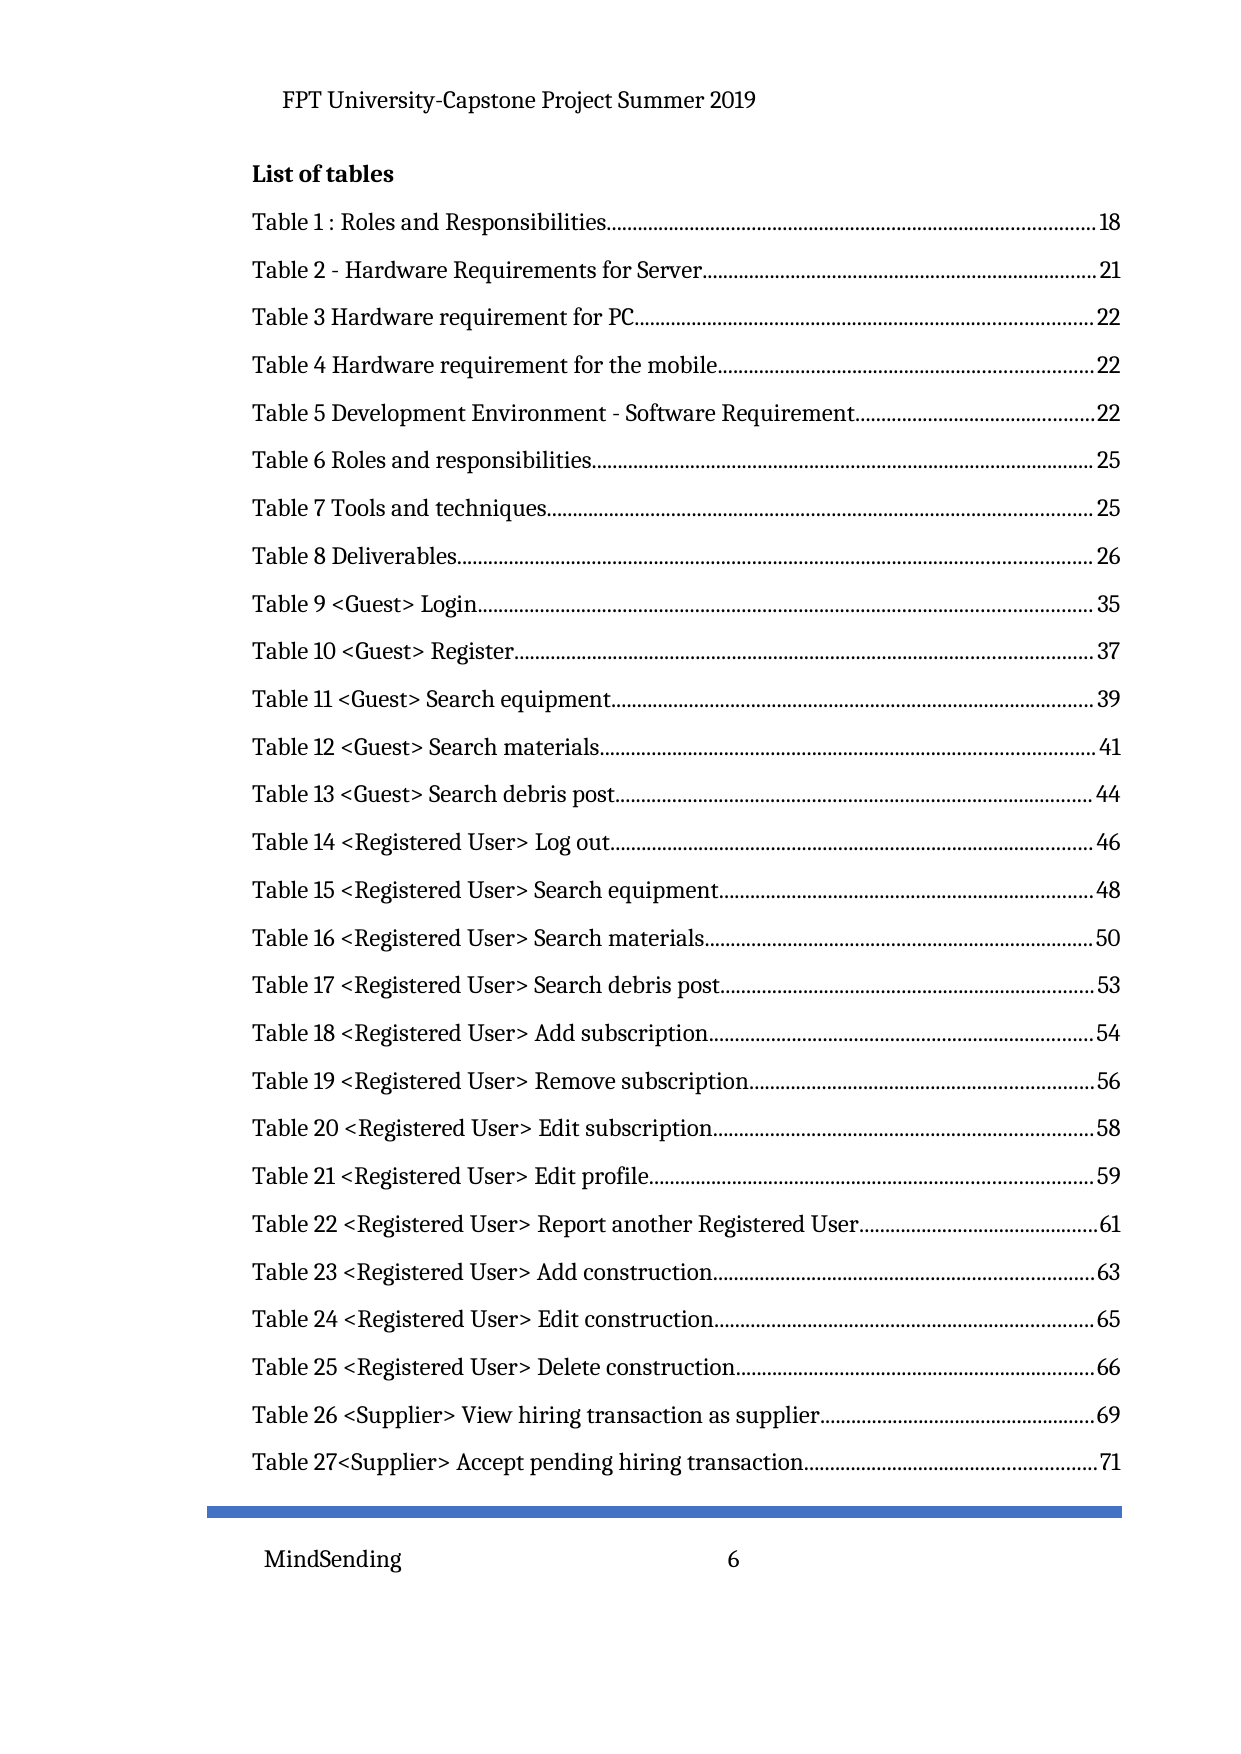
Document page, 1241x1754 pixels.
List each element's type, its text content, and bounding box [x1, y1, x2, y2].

text Table 12 <Guest> Search materials 41 [252, 733, 1122, 761]
text Table 21 <Registered User> Edit profile 59 [252, 1162, 1122, 1191]
text Table 15 <Registered User> Search equipment 48 [252, 876, 1122, 904]
text Table 9 <Guest> Login 35 [252, 589, 1122, 618]
text Table 19 <Registered User> Remove subscription 56 [252, 1067, 1122, 1095]
text Table 14 <Registered User> Log out 46 [252, 828, 1122, 857]
text Table 3 Hardware requirement for PC 22 [252, 303, 1122, 332]
text Table 17 <Registered User> Search debris post 53 [252, 971, 1122, 1000]
text Table 23 <Registered User> Add construction 63 [252, 1257, 1122, 1286]
text Table 25 <Registered User> Delete construction 66 [252, 1353, 1122, 1382]
text Table 10 <Guest> Register 37 [252, 637, 1122, 666]
text Table 20 <Registered User> Edit subscription 58 [252, 1114, 1122, 1143]
text Table 6 Roles and responsibilities 25 [252, 446, 1122, 475]
text Table 4 Hardware requirement for the mobile 22 [252, 351, 1122, 380]
text Table 5 Development Environment - Software Requirement 22 [252, 399, 1122, 427]
text Table 22 <Registered User> Report another Registered User 61 [252, 1210, 1122, 1238]
text Table 11 <Guest> Search equipment 39 [252, 685, 1122, 714]
text Table 1 : Roles and Responsibilities 18 [252, 208, 1122, 237]
text Table 8 Deliverables 26 [252, 542, 1122, 571]
text Table 18 <Registered User> Add subscription 54 [252, 1019, 1122, 1048]
text Table 24 <Registered User> Edit construction 65 [252, 1305, 1122, 1334]
text Table 13 <Guest> Search debris post 44 [252, 780, 1122, 809]
text Table 27<Supplier> Accept pending hiring transaction 71 [252, 1448, 1122, 1477]
text List of tables [252, 160, 1122, 189]
text Table 16 <Registered User> Search materials 50 [252, 923, 1122, 952]
text Table 2 - Hardware Requirements for Server 21 [252, 256, 1122, 284]
text Table 26 <Supplier> View hiring transaction as supplier 69 [252, 1401, 1122, 1429]
text Table 7 Tools and techniques 25 [252, 494, 1122, 523]
